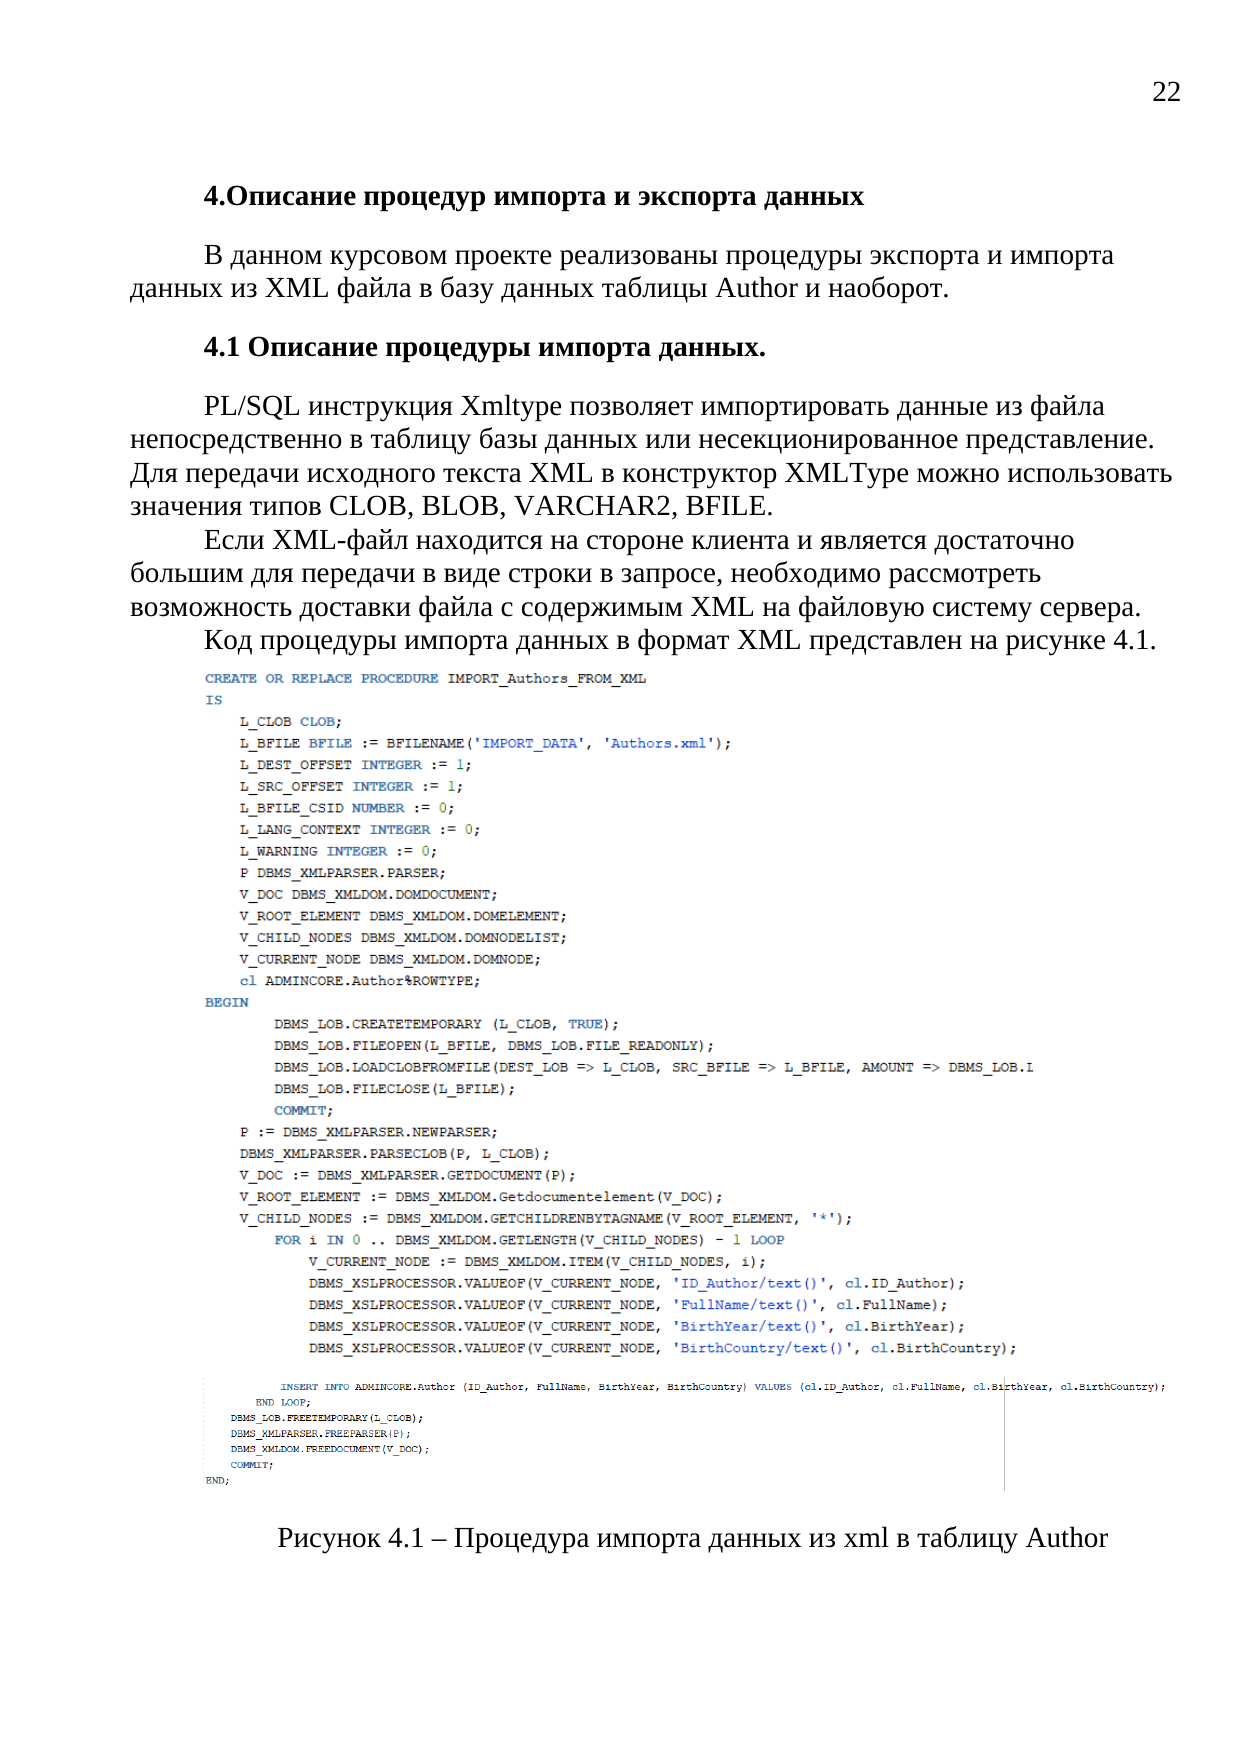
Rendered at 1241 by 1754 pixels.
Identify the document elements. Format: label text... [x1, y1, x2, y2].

picture [203, 672, 1034, 1361]
subtitle 4.1 Описание процедуры импорта данных. [130, 329, 1181, 363]
subtitle 4.Описание процедур импорта и экспорта данных [130, 178, 1181, 212]
text В данном курсовом проекте реализованы процедуры экспорта и импорта данных из XML файла в базу данных таблицы Author и наоборот. [130, 237, 1181, 304]
text Код процедуры импорта данных в формат XML представлен на рисунке 4.1. [130, 622, 1181, 656]
text Если XML-файл находится на стороне клиента и является достаточно большим для передачи в виде строки в запросе, необходимо рассмотреть возможность доставки файла с содержимым XML на файловую систему сервера. [130, 522, 1181, 622]
text Рисунок 4.1 – Процедура импорта данных из xml в таблицу Author [130, 1520, 1181, 1554]
picture [203, 1377, 1180, 1491]
text PL/SQL инструкция Xmltype позволяет импортировать данные из файла непосредственно в таблицу базы данных или несекционированное представление. Для передачи исходного текста XML в конструктор XMLType можно использовать значения типов CLOB, BLOB, VARCHAR2, BFILE. [130, 388, 1181, 522]
